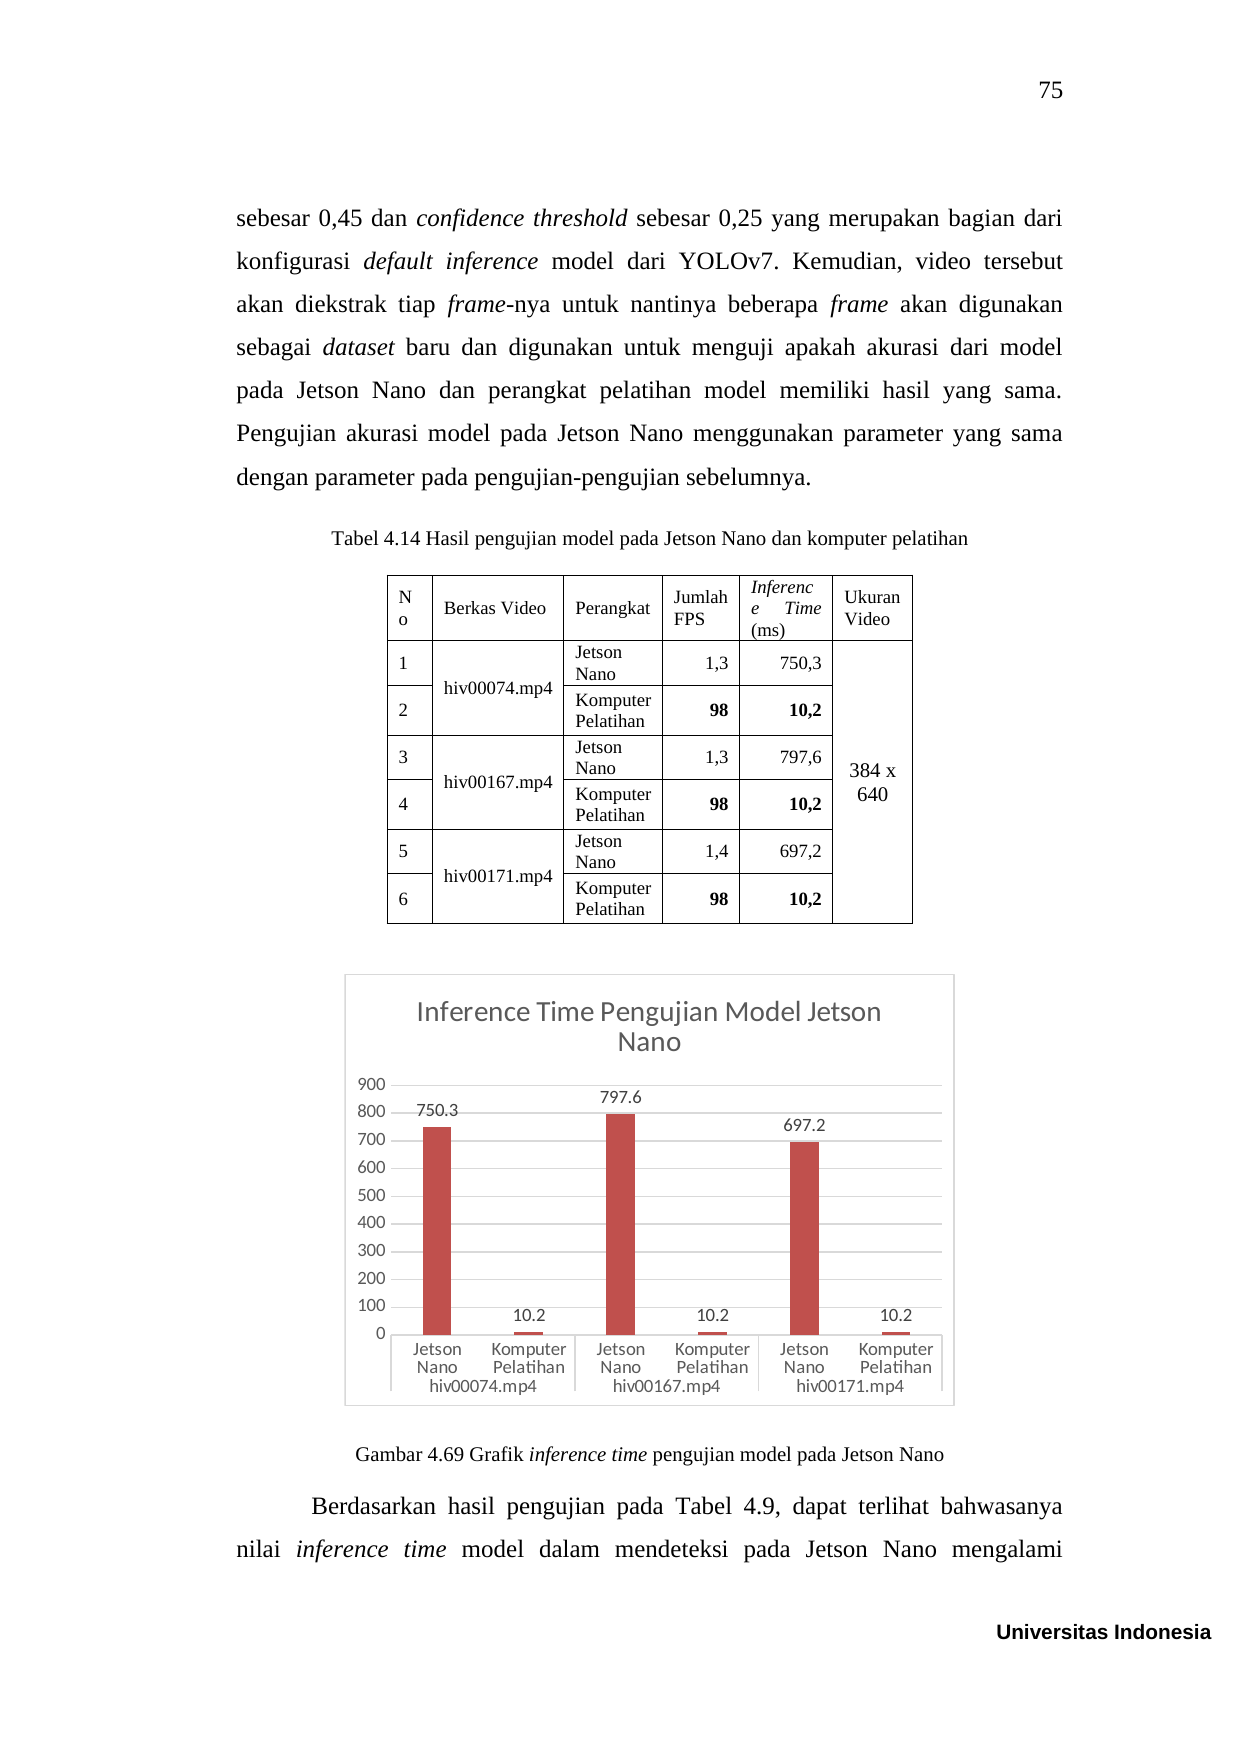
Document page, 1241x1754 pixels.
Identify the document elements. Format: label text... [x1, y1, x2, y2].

table_cell 6 [388, 874, 432, 923]
table_cell hiv00167.mp4 [433, 736, 563, 829]
table_cell 10,2 [740, 686, 832, 734]
table_cell 750,3 [740, 641, 832, 684]
table_header Perangkat [564, 576, 662, 640]
table_header Inference Time (ms) [740, 576, 832, 640]
table_cell 98 [663, 686, 739, 734]
table_cell 2 [388, 686, 432, 734]
table_cell Jetson Nano [564, 830, 662, 873]
table_cell Komputer Pelatihan [564, 780, 662, 829]
table_cell hiv00074.mp4 [433, 641, 563, 734]
table_cell 384 x 640 [833, 641, 912, 923]
table_header Jumlah FPS [663, 576, 739, 640]
table_cell 1,3 [663, 736, 739, 779]
table_header Berkas Video [433, 576, 563, 640]
table_cell 3 [388, 736, 432, 779]
table_cell Komputer Pelatihan [564, 874, 662, 923]
table_header No [388, 576, 432, 640]
table_cell Jetson Nano [564, 641, 662, 684]
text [236, 1491, 1063, 1563]
table_cell 1,3 [663, 641, 739, 684]
table_cell hiv00171.mp4 [433, 830, 563, 923]
table_cell Komputer Pelatihan [564, 686, 662, 734]
table_cell 5 [388, 830, 432, 873]
table_cell 1 [388, 641, 432, 684]
table_cell 697,2 [740, 830, 832, 873]
table_cell 1,4 [663, 830, 739, 873]
table_header Ukuran Video [833, 576, 912, 640]
table_cell 10,2 [740, 874, 832, 923]
table_cell 797,6 [740, 736, 832, 779]
table_cell 4 [388, 780, 432, 829]
table_cell 10,2 [740, 780, 832, 829]
table_cell Jetson Nano [564, 736, 662, 779]
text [236, 203, 1063, 490]
table_cell 98 [663, 874, 739, 923]
table_cell 98 [663, 780, 739, 829]
